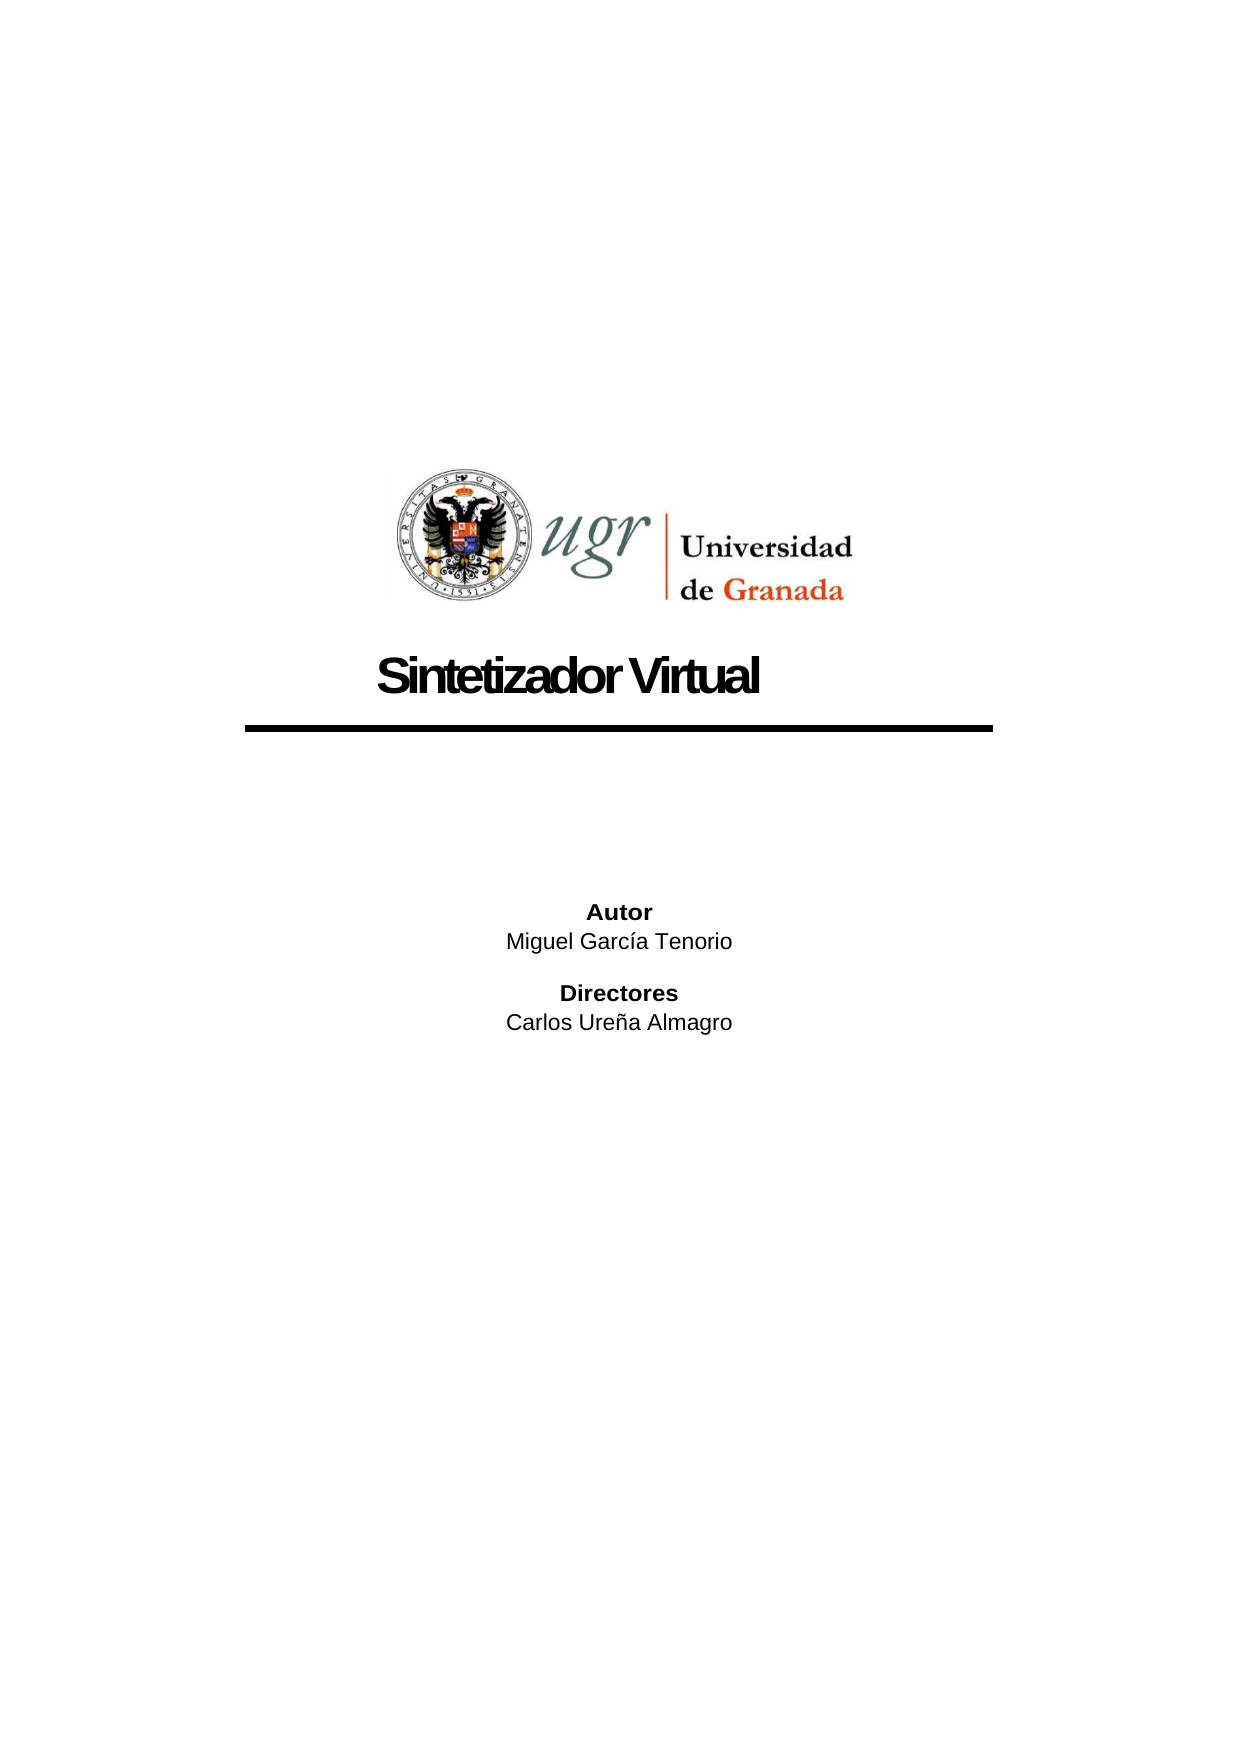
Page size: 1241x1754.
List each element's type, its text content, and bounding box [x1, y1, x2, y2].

subtitle Directores [557, 980, 681, 1007]
picture [387, 467, 853, 602]
text Carlos Ureña Almagro [434, 1008, 804, 1035]
subtitle Sintetizador Virtual [376, 646, 1065, 704]
text Miguel García Tenorio [427, 928, 811, 954]
subtitle Autor [583, 899, 655, 926]
